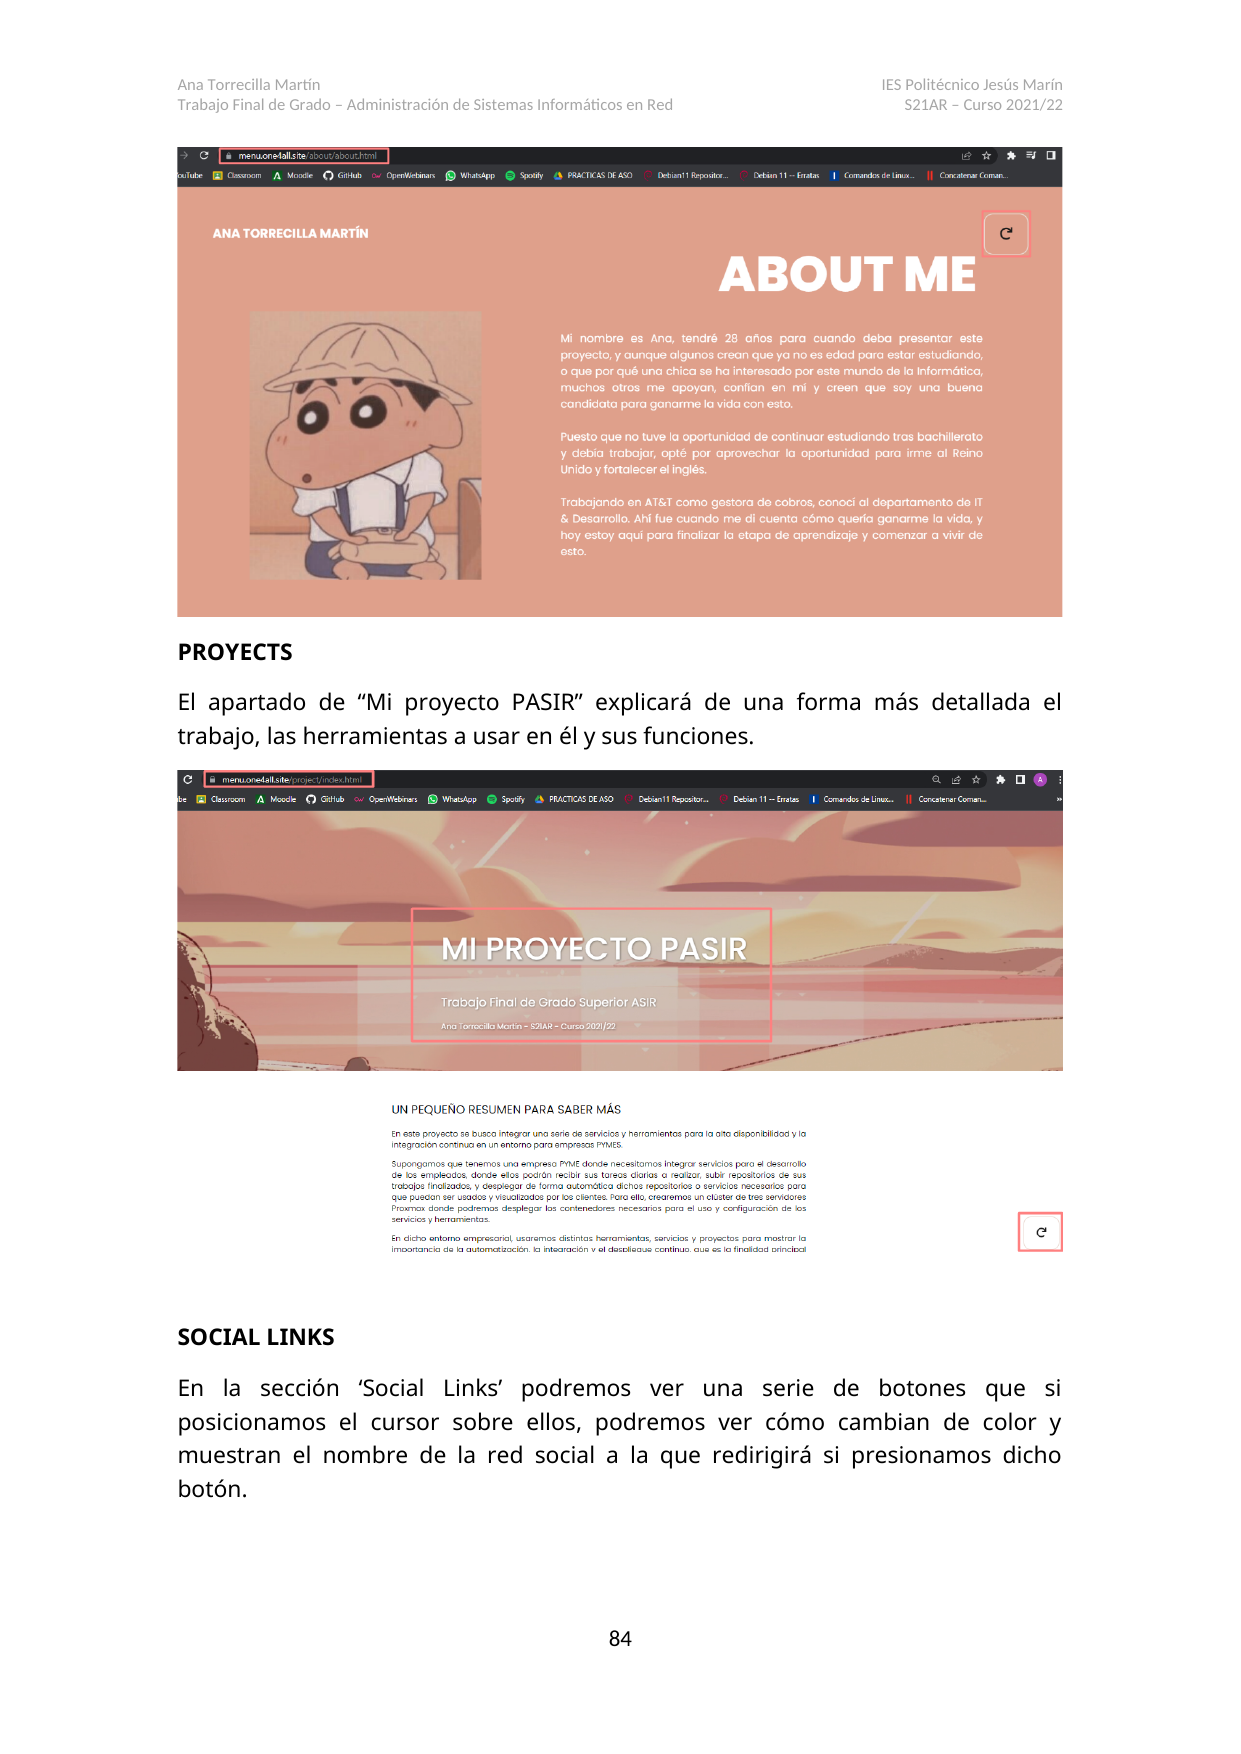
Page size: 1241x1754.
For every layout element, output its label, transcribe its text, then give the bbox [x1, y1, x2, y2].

picture [177, 147, 1063, 617]
text PROYECTS [177, 636, 1063, 667]
text En la sección ‘Social Links’ podremos ver una serie de botones que si posicionamos el cursor sobre ellos, podremos ver cómo cambian de color y muestran el nombre de la red social a la que redirigirá si presionamos dicho botón. [177, 1372, 1063, 1504]
text El apartado de “Mi proyecto PASIR” explicará de una forma más detallada el trabajo, las herramientas a usar en él y sus funciones. [177, 686, 1063, 751]
picture [177, 770, 1063, 1252]
text SOCIAL LINKS [177, 1321, 1063, 1353]
